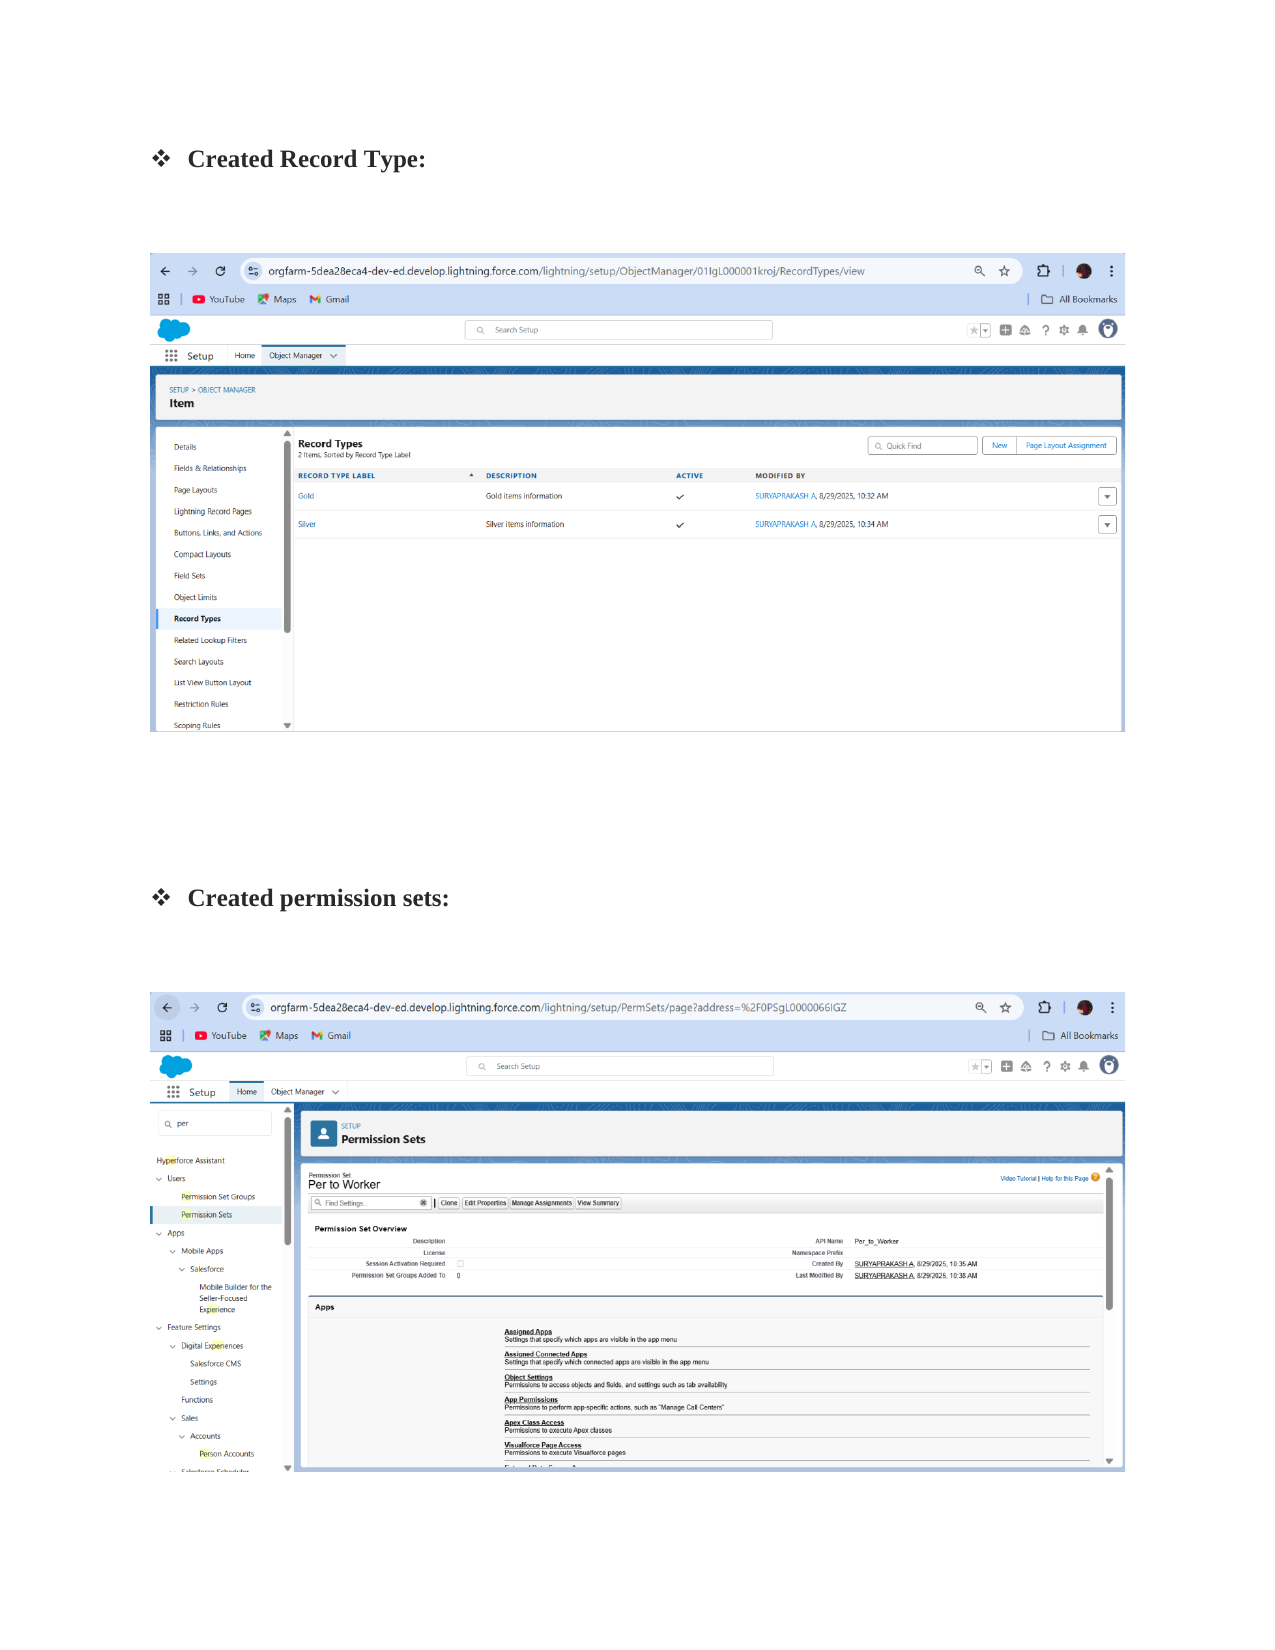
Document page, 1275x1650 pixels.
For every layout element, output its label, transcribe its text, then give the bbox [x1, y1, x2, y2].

picture [150, 992, 1125, 1472]
subtitle Created Record Type: [150, 134, 1181, 173]
subtitle Created permission sets: [150, 872, 1181, 912]
picture [150, 253, 1125, 732]
